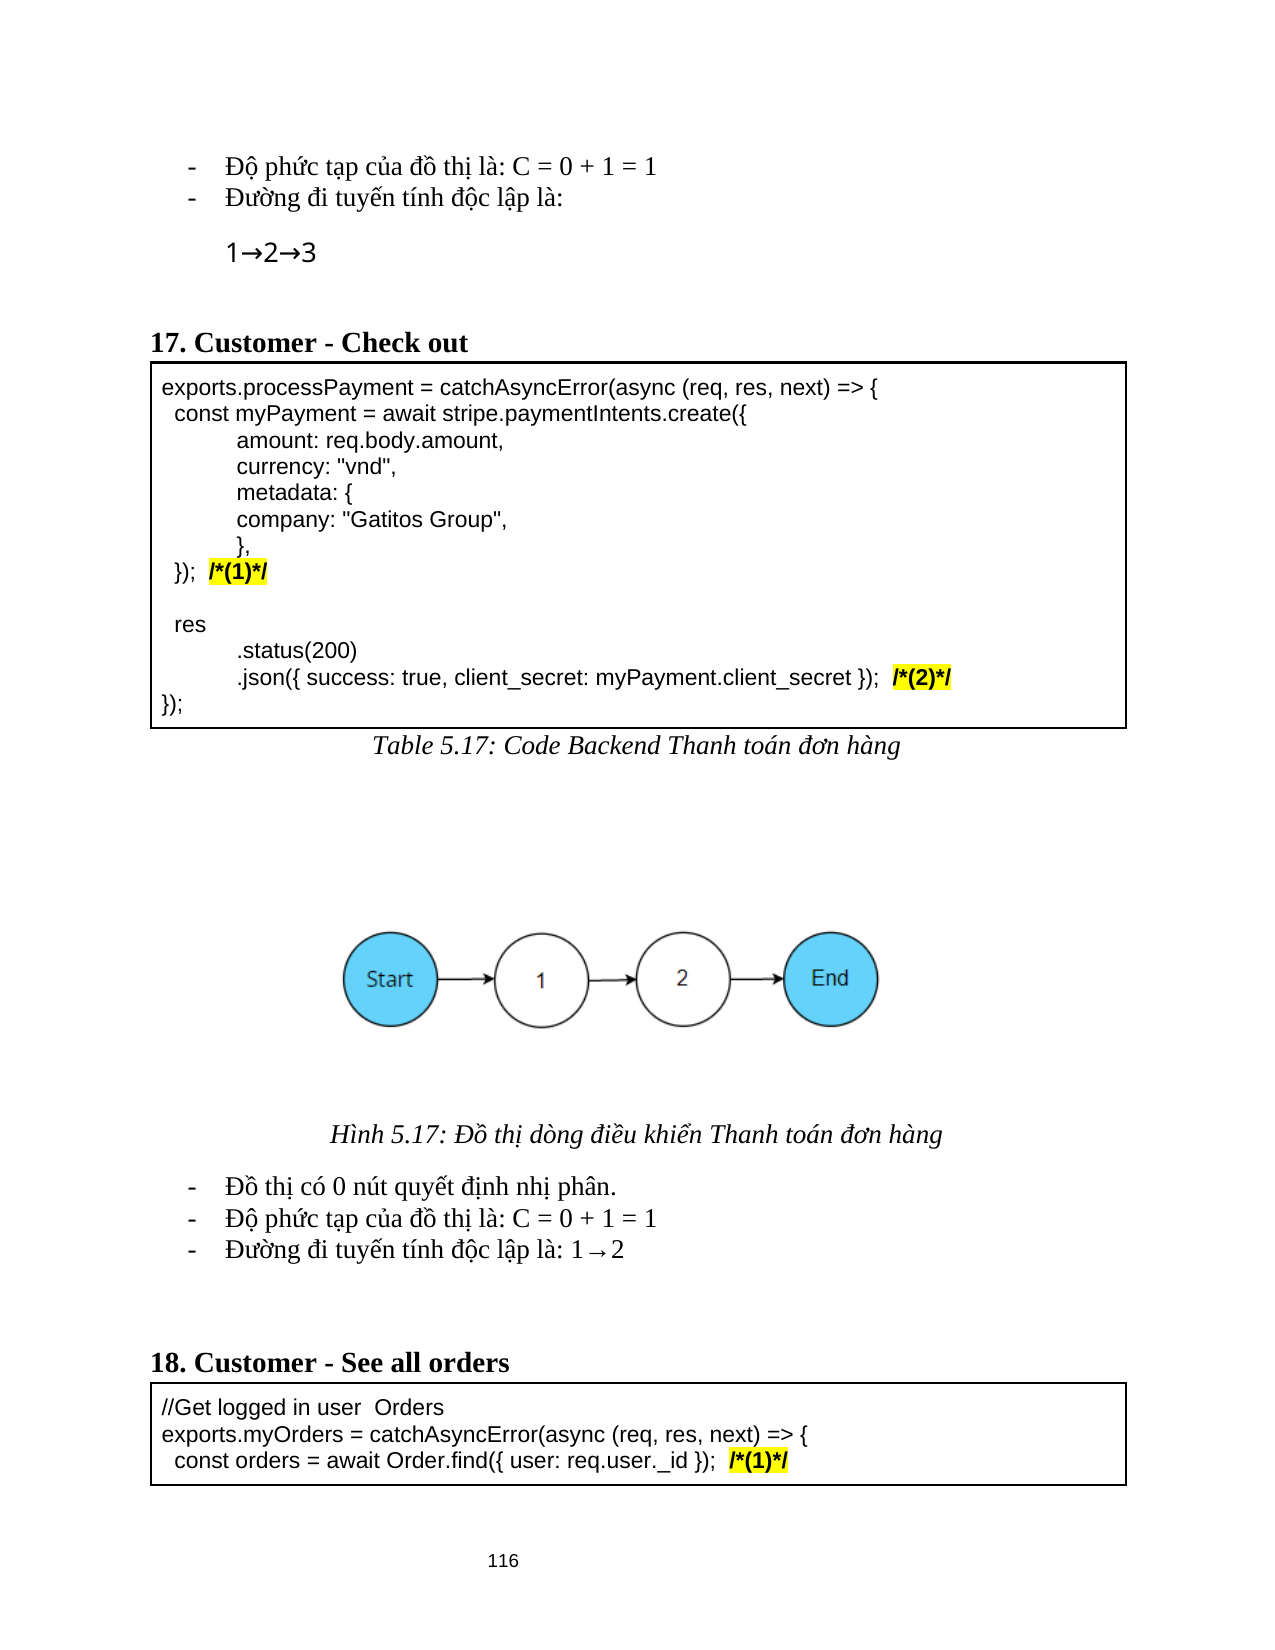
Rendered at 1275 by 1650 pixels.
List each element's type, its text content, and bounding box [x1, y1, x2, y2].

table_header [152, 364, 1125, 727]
text Table 5.17: Code Backend Thanh toán đơn hàng [150, 729, 1125, 760]
subtitle 18. Customer - See all orders [150, 1346, 1125, 1379]
list Độ phức tạp của đồ thị là: C = 0 + 1 = 1 [187, 150, 1125, 181]
list Đường đi tuyến tính độc lập là: 1→2 [187, 1233, 1125, 1290]
text Hình 5.17: Đồ thị dòng điều khiển Thanh toán đơn hàng [150, 1118, 1125, 1150]
text 1→2→3 [225, 233, 1125, 270]
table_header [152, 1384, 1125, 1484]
subtitle 17. Customer - Check out [150, 325, 1125, 359]
picture [287, 832, 988, 1098]
list Đồ thị có 0 nút quyết định nhị phân. [187, 1171, 1125, 1202]
list Độ phức tạp của đồ thị là: C = 0 + 1 = 1 [187, 1202, 1125, 1233]
list Đường đi tuyến tính độc lập là: [187, 181, 1125, 212]
